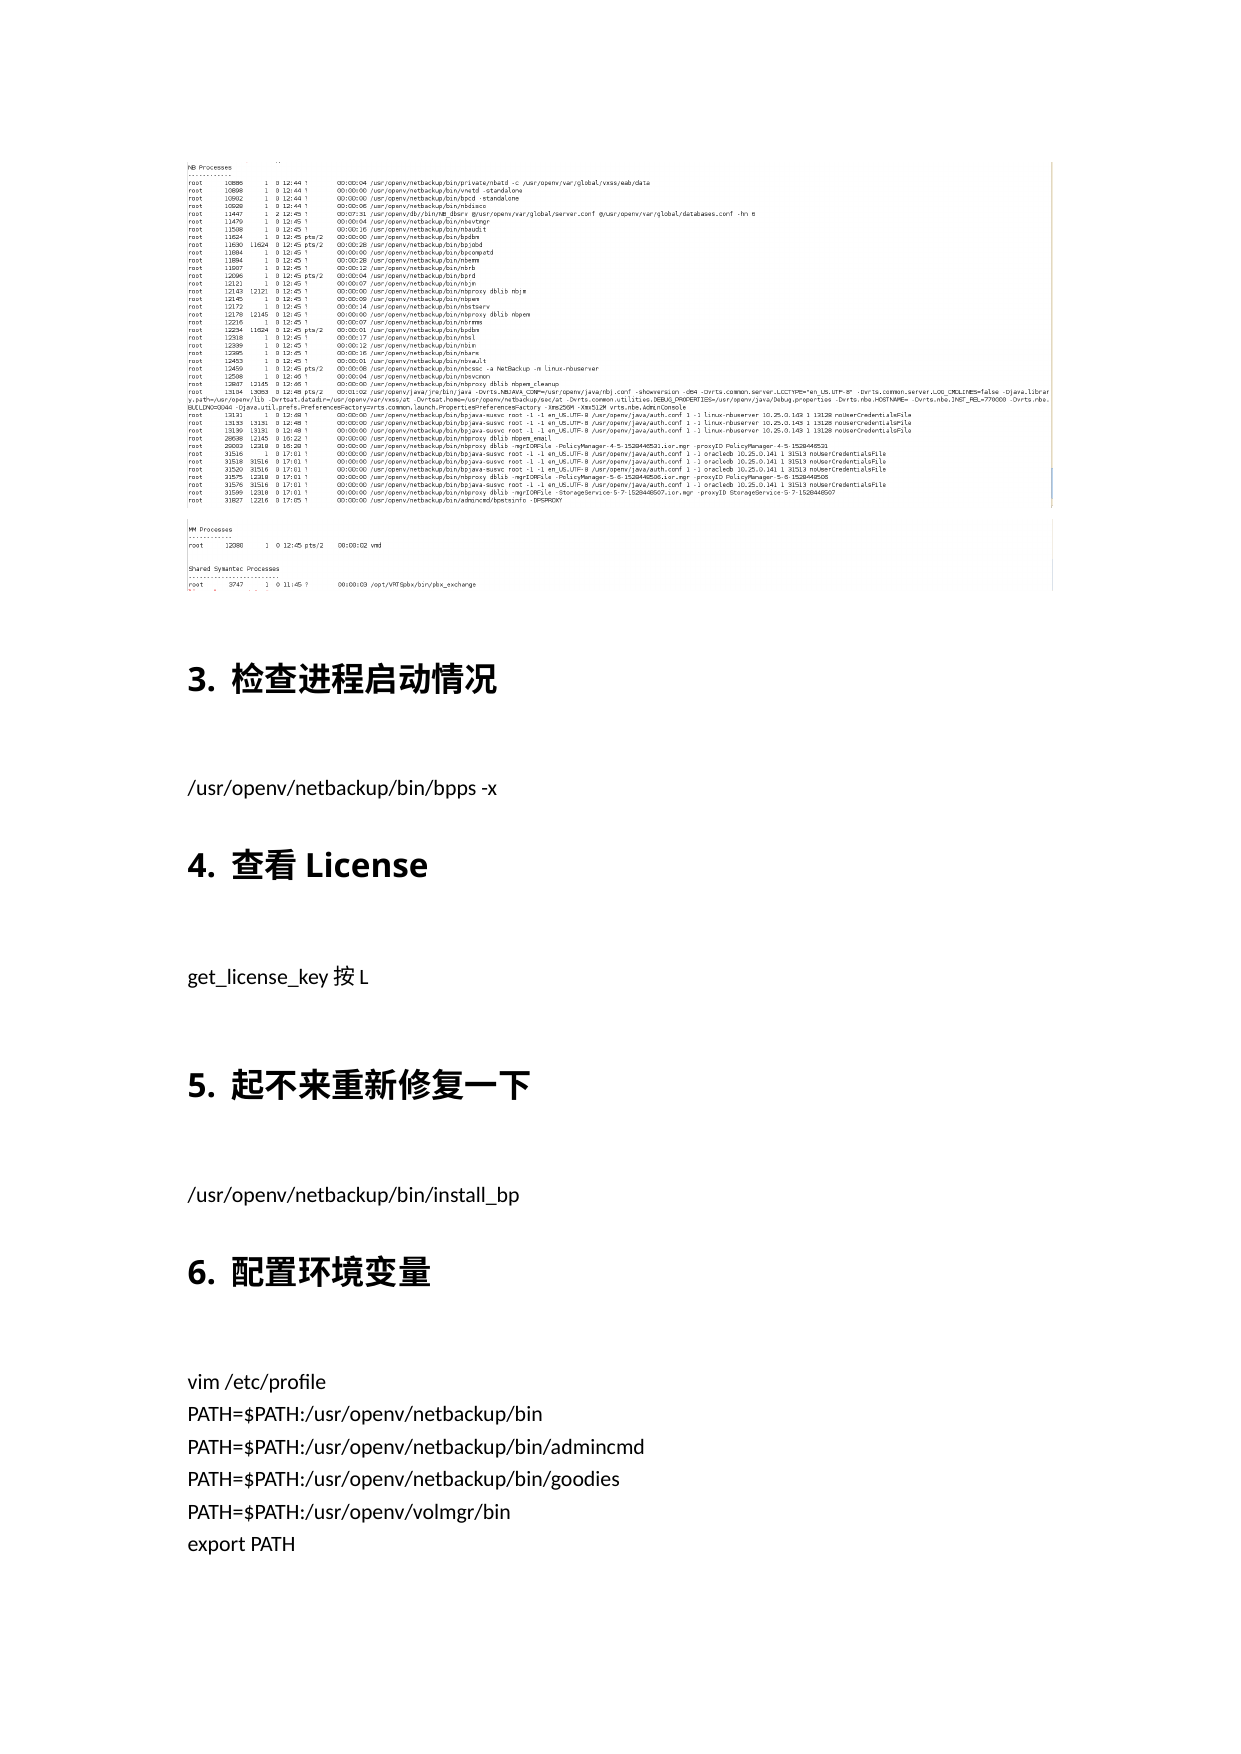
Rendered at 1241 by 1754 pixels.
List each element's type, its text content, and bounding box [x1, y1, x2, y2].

text PATH=$PATH:/usr/openv/netbackup/bin [187, 1397, 1053, 1430]
subtitle 配置环境变量 [187, 1237, 1053, 1302]
subtitle 起不来重新修复一下 [187, 1051, 1053, 1116]
text get_license_key按L [187, 958, 1053, 991]
text PATH=$PATH:/usr/openv/netbackup/bin/goodies [187, 1462, 1053, 1495]
picture [187, 519, 1053, 591]
picture [187, 162, 1053, 508]
text /usr/openv/netbackup/bin/install_bp [187, 1178, 1053, 1210]
subtitle 查看License [187, 831, 1053, 896]
text /usr/openv/netbackup/bin/bpps -x [187, 771, 1053, 804]
subtitle 检查进程启动情况 [187, 644, 1053, 709]
text PATH=$PATH:/usr/openv/netbackup/bin/admincmd [187, 1430, 1053, 1462]
text export PATH [187, 1527, 1053, 1560]
text PATH=$PATH:/usr/openv/volmgr/bin [187, 1495, 1053, 1527]
text vim /etc/profile [187, 1365, 1053, 1397]
